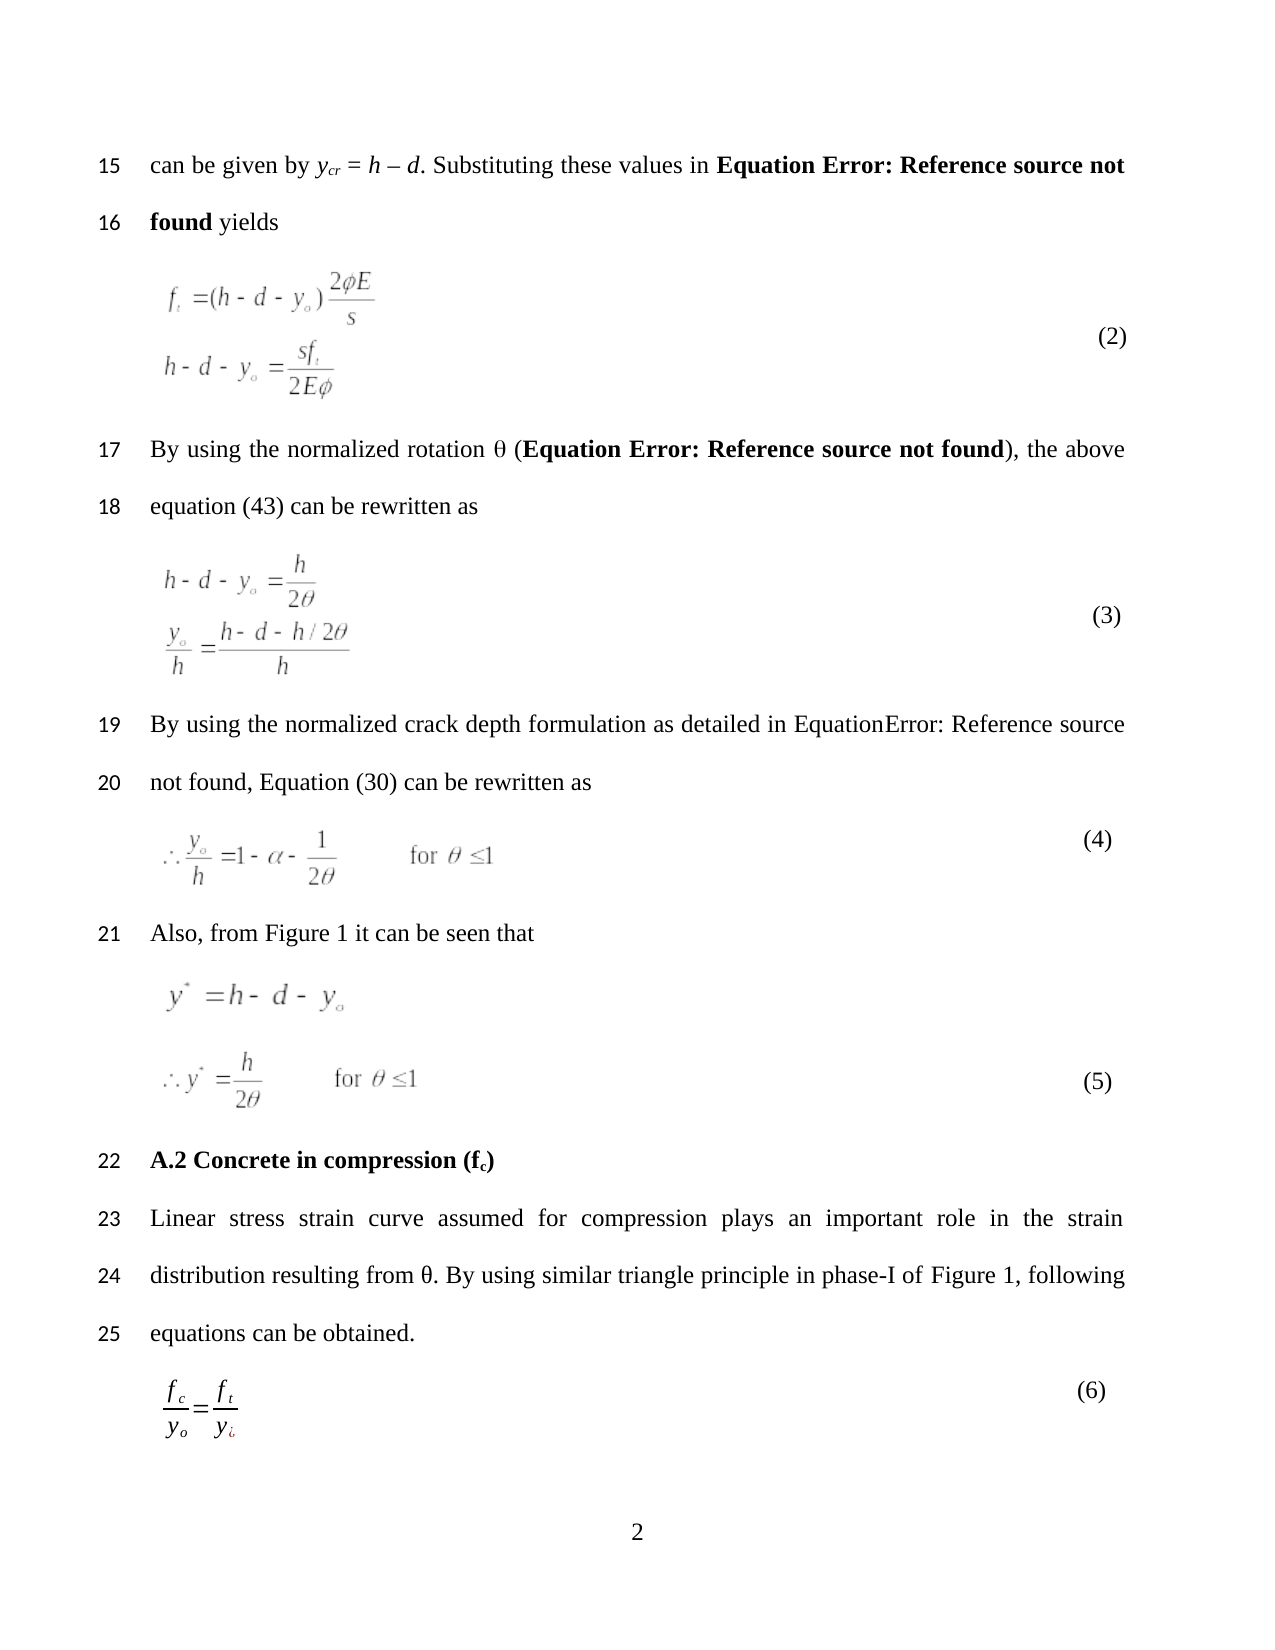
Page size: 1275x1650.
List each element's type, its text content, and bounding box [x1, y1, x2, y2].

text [150, 150, 1125, 236]
table_header [150, 824, 1065, 918]
table_header [150, 975, 1129, 1047]
table_header [150, 1376, 1066, 1471]
subtitle A.2 Concrete in compression (fc) [150, 1146, 1125, 1174]
table_header [150, 265, 1080, 434]
table_header [150, 549, 1080, 709]
table_cell [150, 1048, 1065, 1141]
